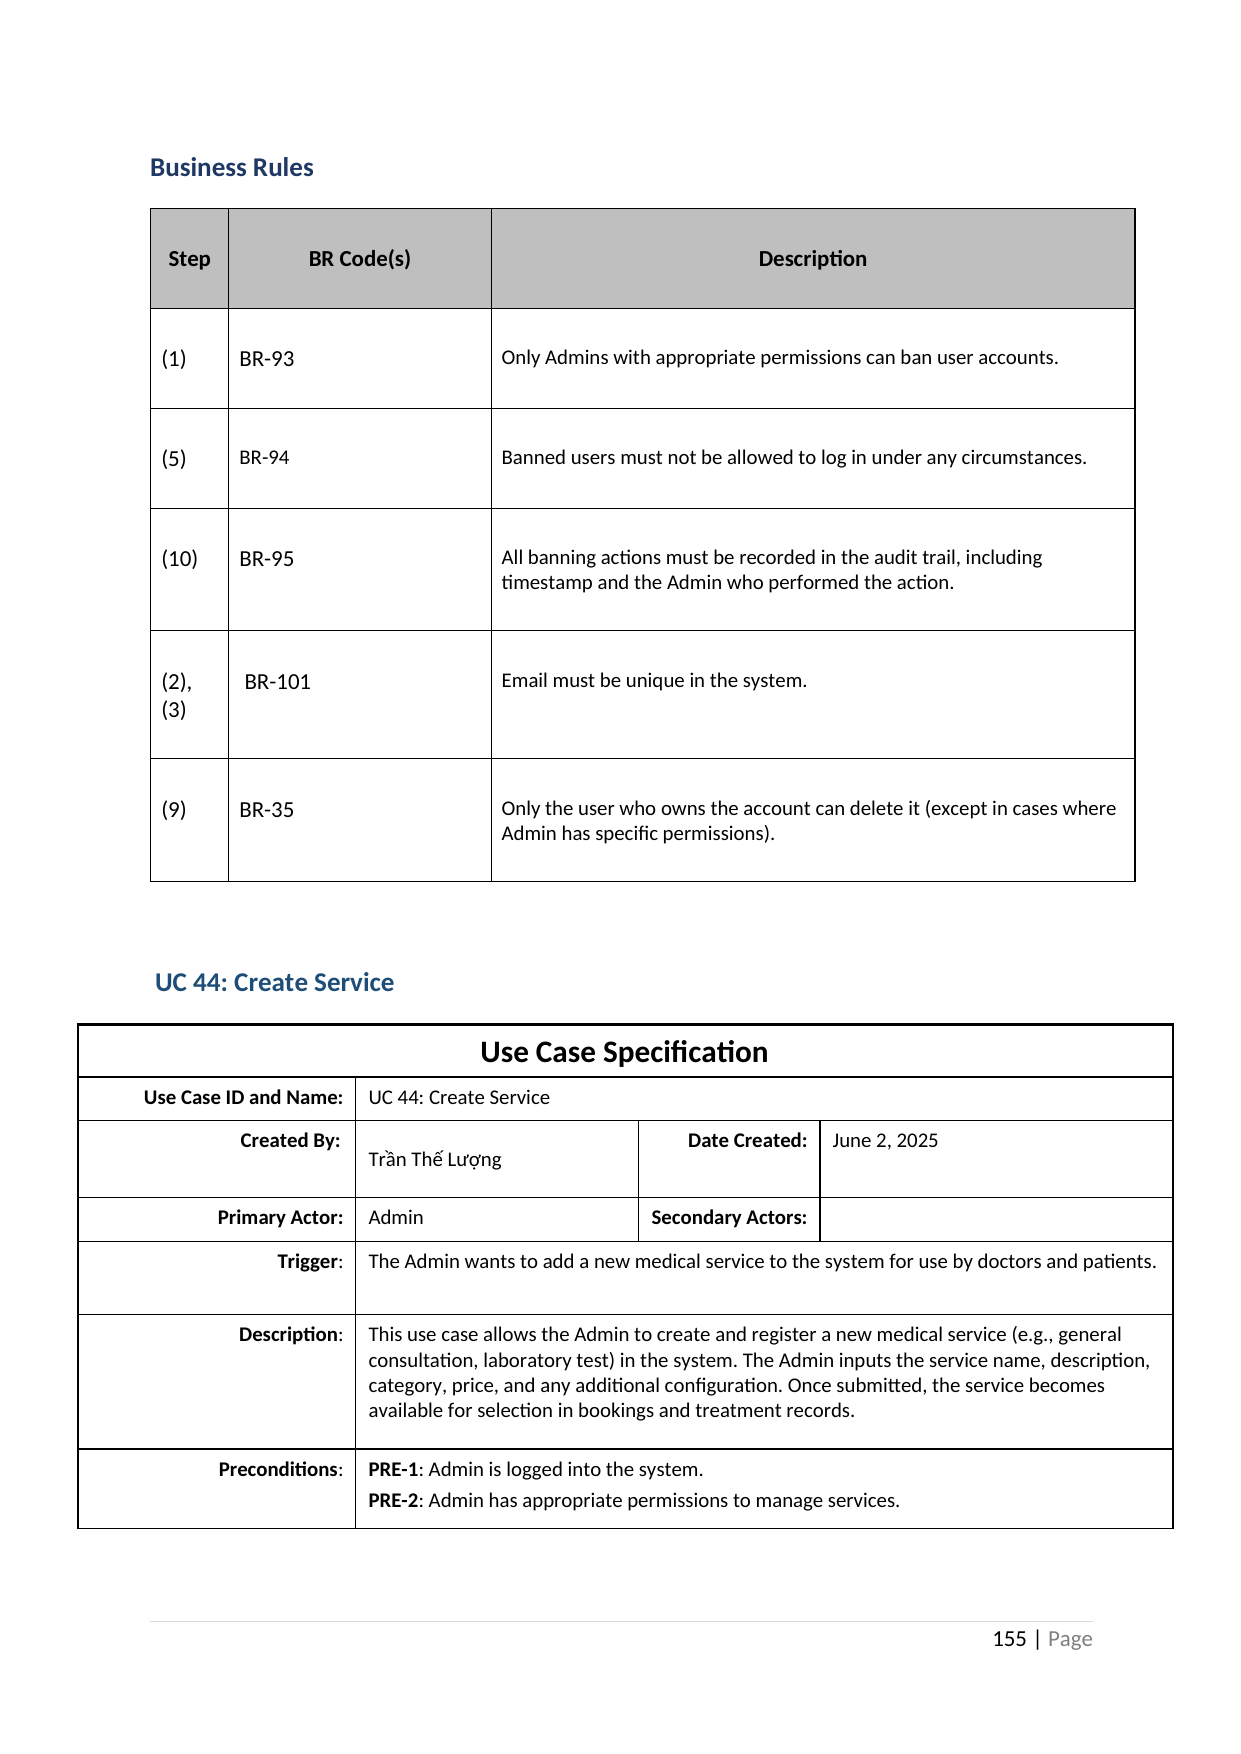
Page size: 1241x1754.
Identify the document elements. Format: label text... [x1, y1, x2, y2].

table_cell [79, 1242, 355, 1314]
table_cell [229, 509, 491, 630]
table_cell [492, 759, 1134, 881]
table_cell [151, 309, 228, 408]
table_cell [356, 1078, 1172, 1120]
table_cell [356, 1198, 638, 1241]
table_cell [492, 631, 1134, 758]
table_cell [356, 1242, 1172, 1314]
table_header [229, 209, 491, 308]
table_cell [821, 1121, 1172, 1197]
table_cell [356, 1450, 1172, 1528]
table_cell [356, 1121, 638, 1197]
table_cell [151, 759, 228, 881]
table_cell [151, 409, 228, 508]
text Business Rules [150, 150, 1093, 183]
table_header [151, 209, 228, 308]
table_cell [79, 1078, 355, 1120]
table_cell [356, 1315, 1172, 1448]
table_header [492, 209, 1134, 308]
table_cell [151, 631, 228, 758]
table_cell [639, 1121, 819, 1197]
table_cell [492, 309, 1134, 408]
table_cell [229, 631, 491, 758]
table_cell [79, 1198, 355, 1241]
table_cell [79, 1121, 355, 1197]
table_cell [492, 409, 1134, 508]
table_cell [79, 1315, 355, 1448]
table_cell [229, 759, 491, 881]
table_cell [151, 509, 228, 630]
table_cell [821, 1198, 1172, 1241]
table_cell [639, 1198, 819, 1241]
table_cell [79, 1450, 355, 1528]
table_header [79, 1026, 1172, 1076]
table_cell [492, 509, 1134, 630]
subtitle UC 44: Create Service [150, 965, 1093, 998]
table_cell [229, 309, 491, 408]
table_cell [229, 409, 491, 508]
